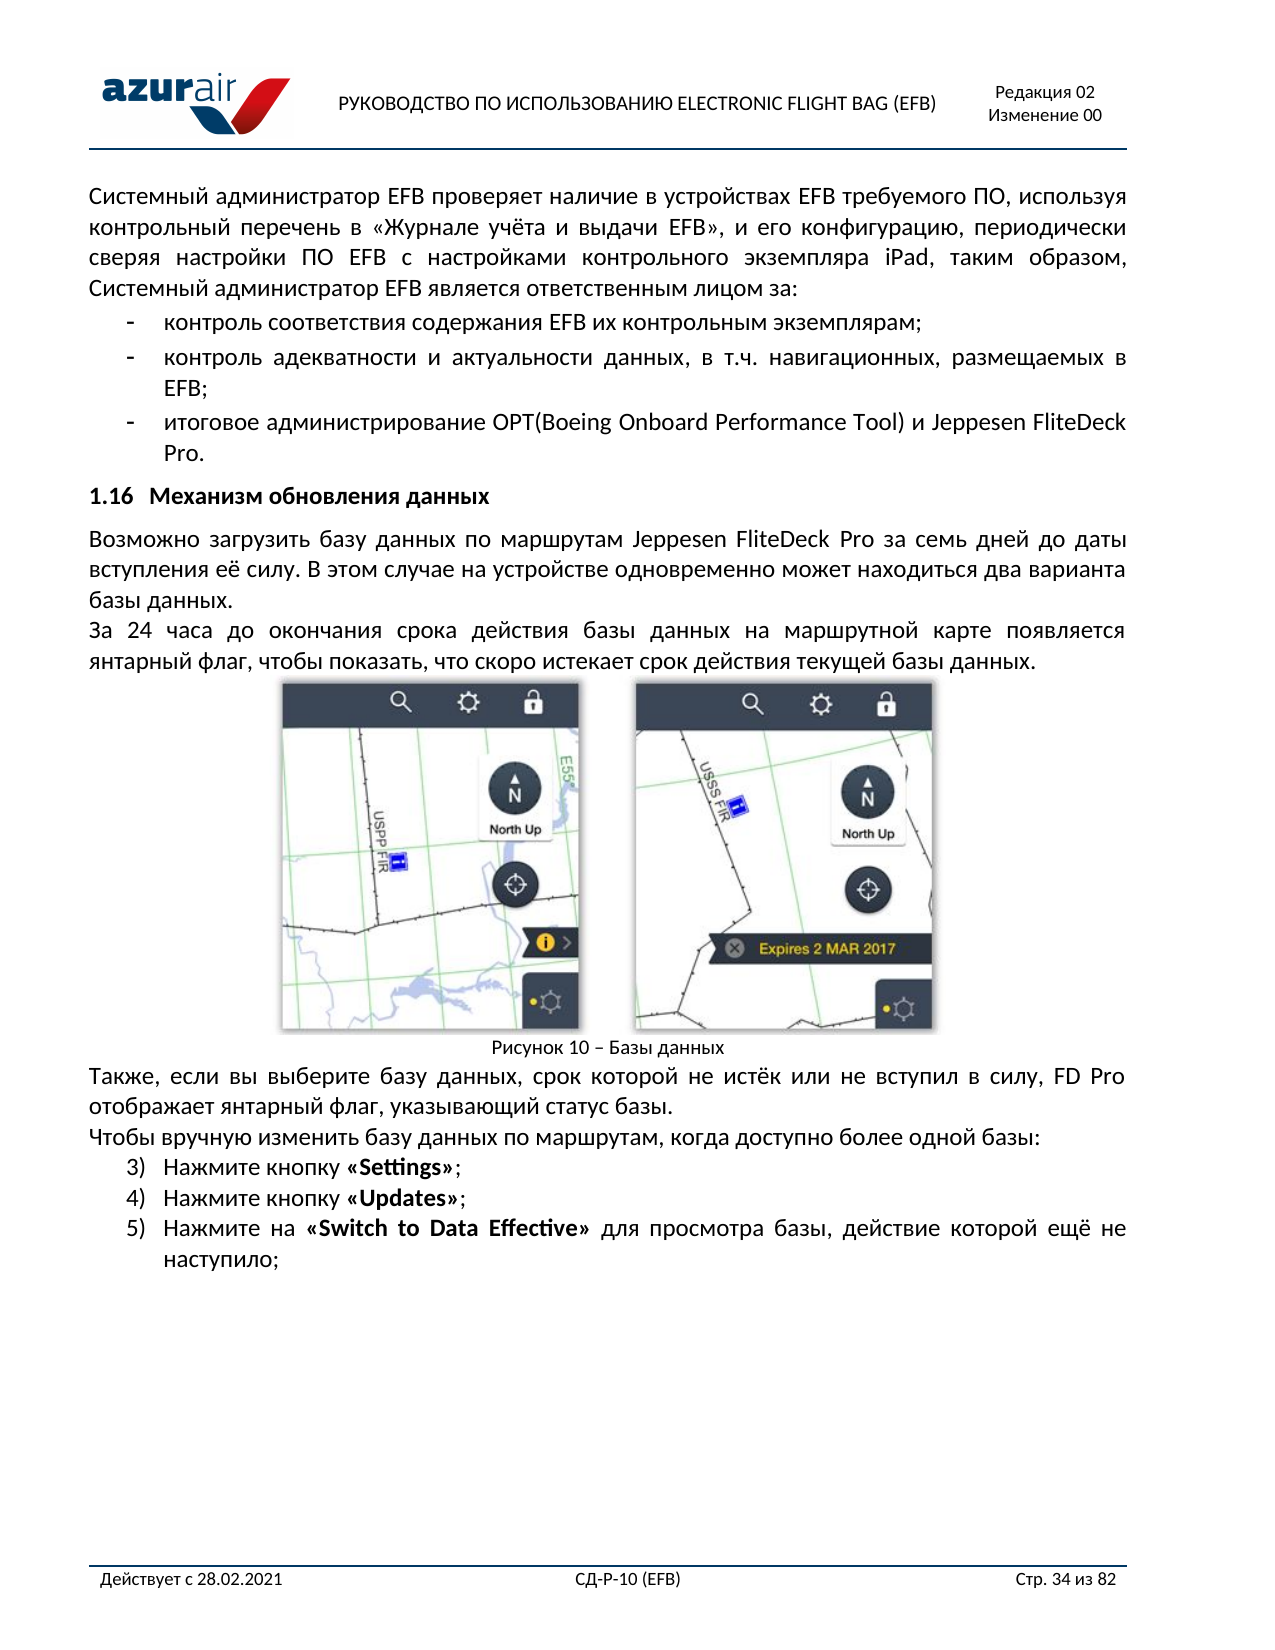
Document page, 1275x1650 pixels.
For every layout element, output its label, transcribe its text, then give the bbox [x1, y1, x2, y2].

text Нажмите на «Switch to Data Effective» для просмотра базы, действие которой ещё не наступило; [126, 1212, 1127, 1273]
text Также, если вы выберите базу данных, срок которой не истёк или не вступил в силу, FD Pro отображает янтарный флаг, указывающий статус базы. [89, 1060, 1127, 1121]
text итоговое администрирование ОРТ(Boeing Onboard Performance Tool) и Jeppesen FliteDeck Pro. [126, 406, 1127, 467]
text Системный администратор EFB проверяет наличие в устройствах EFB требуемого ПО, используя контрольный перечень в «Журнале учёта и выдачи EFB», и его конфигурацию, периодически сверяя настройки ПО EFB с настройками контрольного экземпляра iPad, таким образом, Системный администратор EFB является ответственным лицом за: [89, 180, 1127, 302]
text Нажмите кнопку «Updates»; [126, 1182, 1127, 1212]
text Чтобы вручную изменить базу данных по маршрутам, когда доступно более одной базы: [89, 1121, 1127, 1151]
text контроль соответствия содержания EFB их контрольным экземплярам; [126, 307, 1127, 337]
text Нажмите кнопку «Settings»; [126, 1151, 1127, 1182]
text контроль адекватности и актуальности данных, в т.ч. навигационных, размещаемых в EFB; [126, 341, 1127, 402]
text За 24 часа до окончания срока действия базы данных на маршрутной карте появляется янтарный флаг, чтобы показать, что скоро истекает срок действия текущей базы данных. [89, 614, 1127, 676]
picture [269, 675, 947, 1035]
text Рисунок 10 – Базы данных [89, 1034, 1127, 1060]
text Возможно загрузить базу данных по маршрутам Jeppesen FliteDeck Pro за семь дней до даты вступления её силу. В этом случае на устройстве одновременно может находиться два варианта базы данных. [89, 523, 1127, 614]
subtitle Механизм обновления данных [89, 480, 1127, 511]
picture [100, 67, 294, 139]
